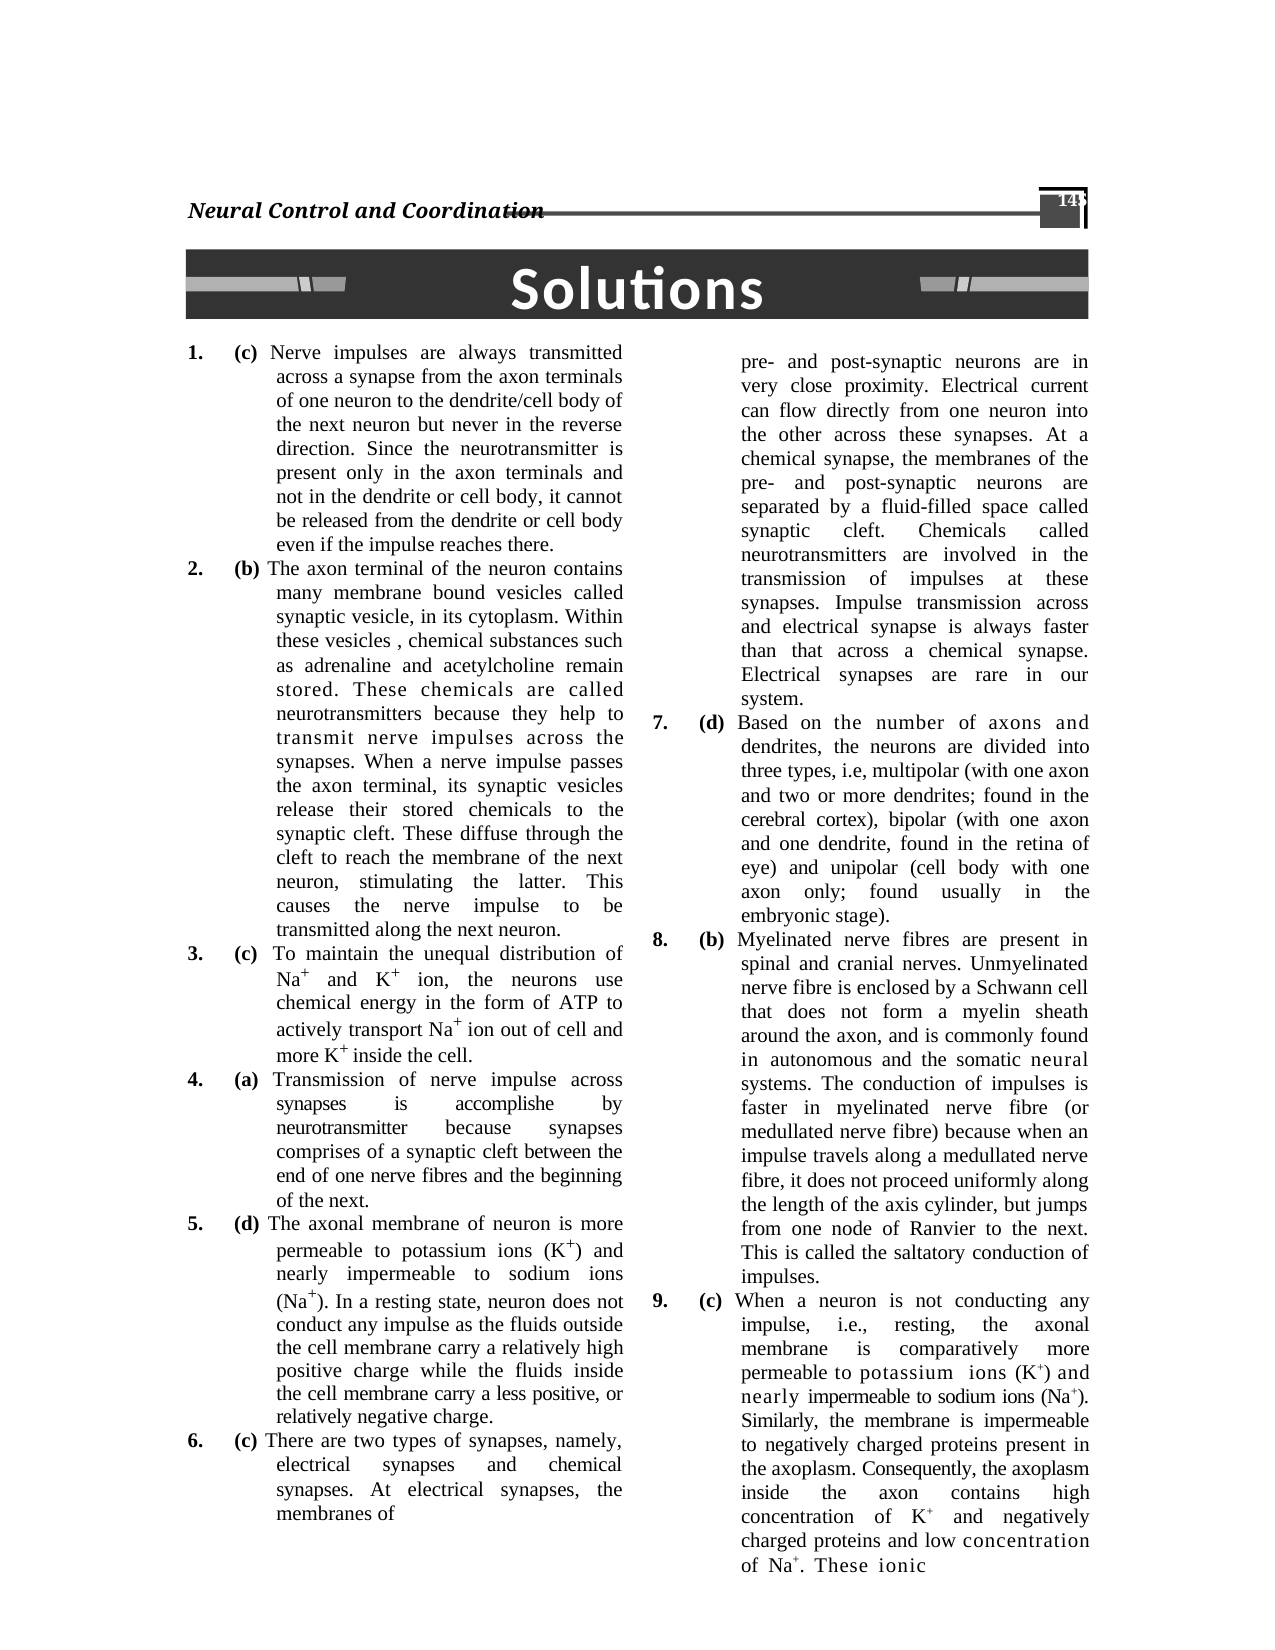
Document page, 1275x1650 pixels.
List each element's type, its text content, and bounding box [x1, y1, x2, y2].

subtitle Neural Control and Coordination [188, 197, 1275, 225]
list (c) Nerve impulses are always transmitted across a synapse from the axon terminals of one neuron to the dendrite/cell body of the next neuron but never in the reverse direction. Since the neurotransmitter is present only in the axon terminals and not in the dendrite or cell body, it cannot be released from the dendrite or cell body even if the impulse reaches there. [187, 340, 623, 556]
text pre- and post-synaptic neurons are in very close proximity. Electrical current can flow directly from one neuron into the other across these synapses. At a chemical synapse, the membranes of the pre- and post-synaptic neurons are separated by a fluid-filled space called synaptic cleft. Chemicals called neurotransmitters are involved in the transmission of impulses at these synapses. Impulse transmission across and electrical synapse is always faster than that across a chemical synapse. Electrical synapses are rare in our system. [741, 349, 1088, 710]
list (c) There are two types of synapses, namely, electrical synapses and chemical synapses. At electrical synapses, the membranes of [187, 1428, 622, 1524]
list (b) The axon terminal of the neuron contains many membrane bound vesicles called synaptic vesicle, in its cytoplasm. Within these vesicles , chemical substances such as adrenaline and acetylcholine remain stored. These chemicals are called neurotransmitters because they help to transmit nerve impulses across the synapses. When a nerve impulse passes the axon terminal, its synaptic vesicles release their stored chemicals to the synaptic cleft. These diffuse through the cleft to reach the membrane of the next neuron, stimulating the latter. This causes the nerve impulse to be transmitted along the next neuron. [187, 556, 623, 941]
list (b) Myelinated nerve fibres are present in spinal and cranial nerves. Unmyelinated nerve fibre is enclosed by a Schwann cell that does not form a myelin sheath around the axon, and is commonly found in autonomous and the somatic neural systems. The conduction of impulses is faster in myelinated nerve fibre (or medullated nerve fibre) because when an impulse travels along a medullated nerve fibre, it does not proceed uniformly along the length of the axis cylinder, but jumps from one node of Ranvier to the next. This is called the saltatory conduction of impulses. [652, 927, 1088, 1288]
list (c) When a neuron is not conducting any impulse, i.e., resting, the axonal membrane is comparatively more permeable to potassium ions (K+) and nearly impermeable to sodium ions (Na+). Similarly, the membrane is impermeable to negatively charged proteins present in the axoplasm. Consequently, the axoplasm inside the axon contains high concentration of K+ and negatively charged proteins and low concentration of Na+. These ionic [652, 1288, 1090, 1577]
list (d) Based on the number of axons and dendrites, the neurons are divided into three types, i.e, multipolar (with one axon and two or more dendrites; found in the cerebral cortex), bipolar (with one axon and one dendrite, found in the retina of eye) and unipolar (cell body with one axon only; found usually in the embryonic stage). [652, 710, 1089, 927]
list (a) Transmission of nerve impulse across synapses is accomplishe by neurotransmitter because synapses comprises of a synaptic cleft between the end of one nerve fibres and the beginning of the next. [187, 1067, 623, 1212]
list (c) To maintain the unequal distribution of Na+ and K+ ion, the neurons use chemical energy in the form of ATP to actively transport Na+ ion out of cell and more K+ inside the cell. [187, 942, 623, 1067]
list (d) The axonal membrane of neuron is more permeable to potassium ions (K+) and nearly impermeable to sodium ions (Na+). In a resting state, neuron does not conduct any impulse as the fluids outside the cell membrane carry a relatively high positive charge while the fluids inside the cell membrane carry a less positive, or relatively negative charge. [187, 1212, 623, 1428]
